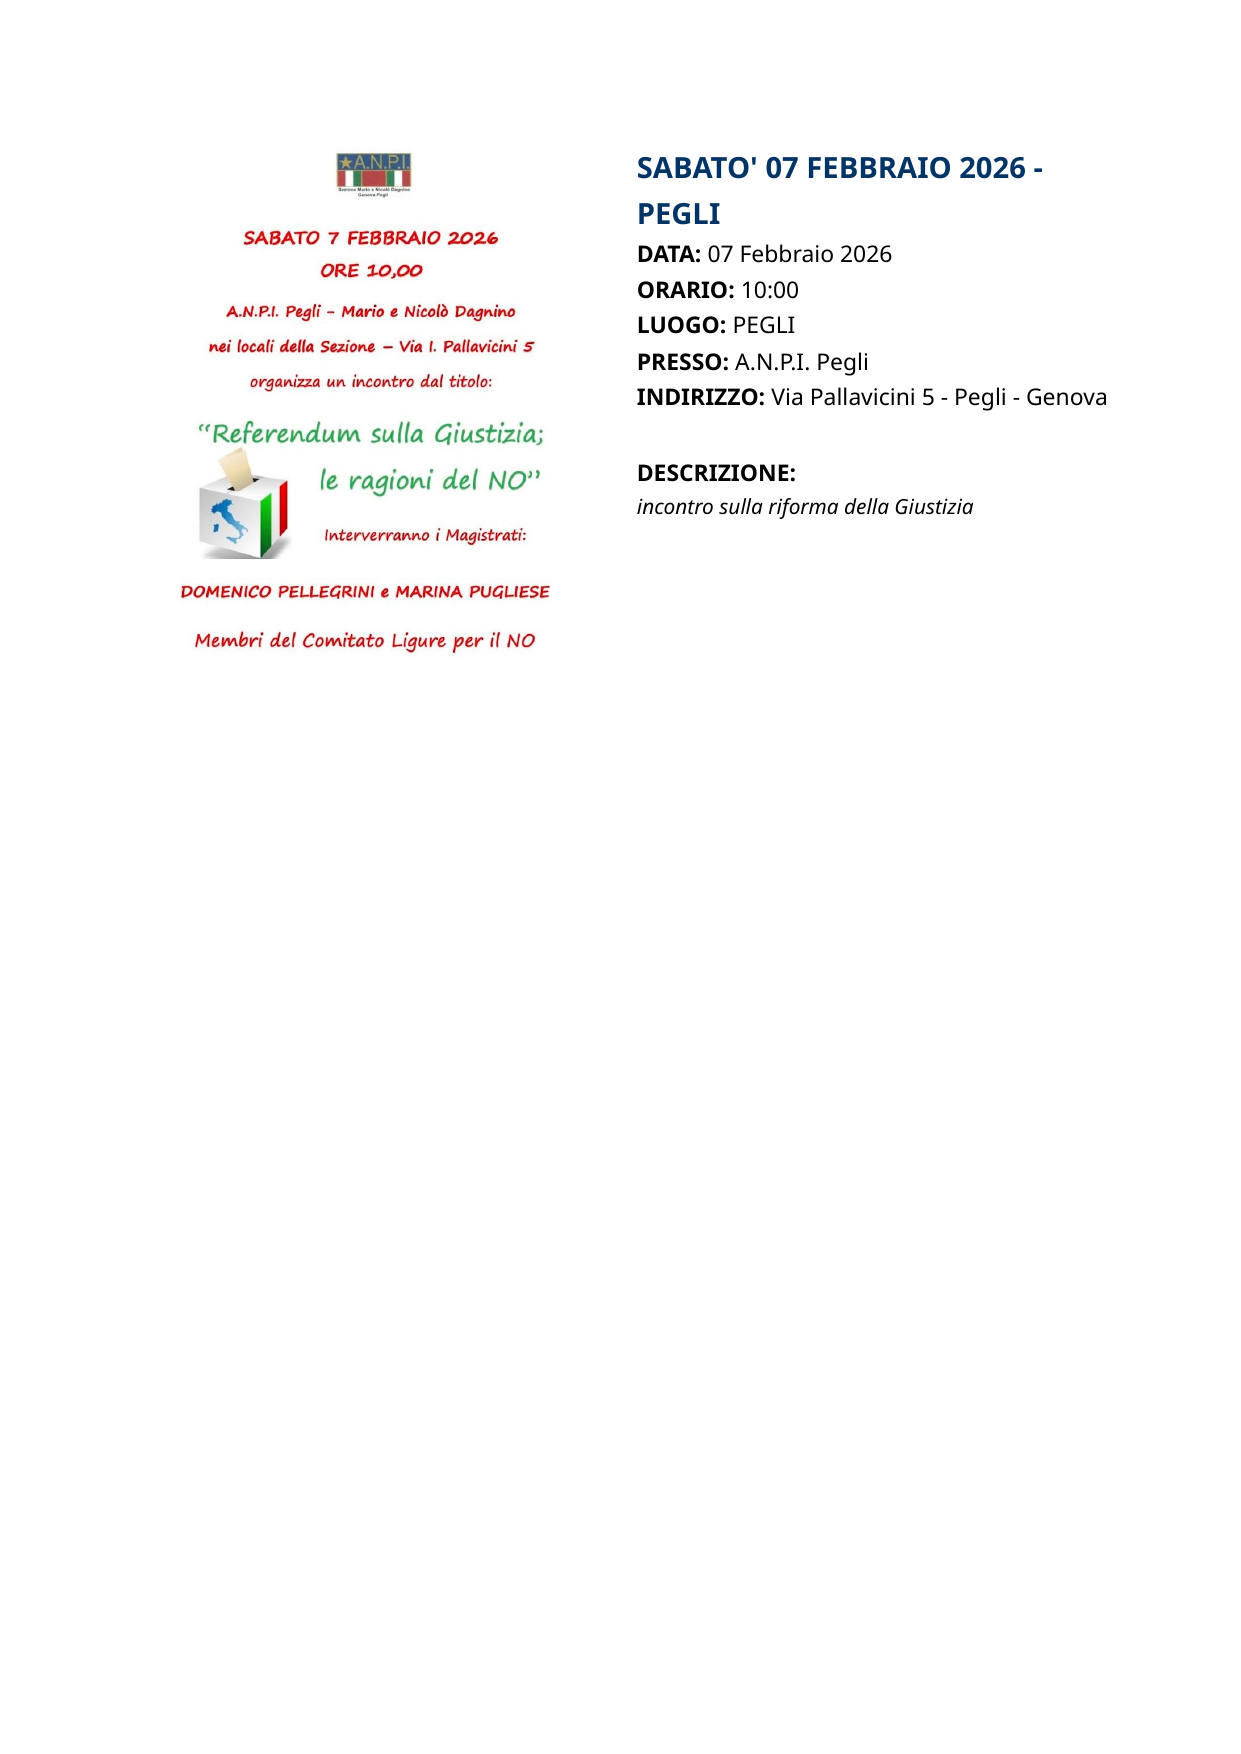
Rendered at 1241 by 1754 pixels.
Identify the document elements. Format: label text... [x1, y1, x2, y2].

table_header SABATO' 07 FEBBRAIO 2026 - PEGLI DATA: 07 Febbraio 2026 ORARIO: 10:00 LUOGO: PEGLI PRESSO: A.N.P.I. Pegli INDIRIZZO: Via Pallavicini 5 - Pegli - Genova DESCRIZIONE: incontro sulla riforma della Giustizia [625, 148, 1133, 680]
picture [178, 147, 554, 660]
table_header [107, 148, 625, 680]
